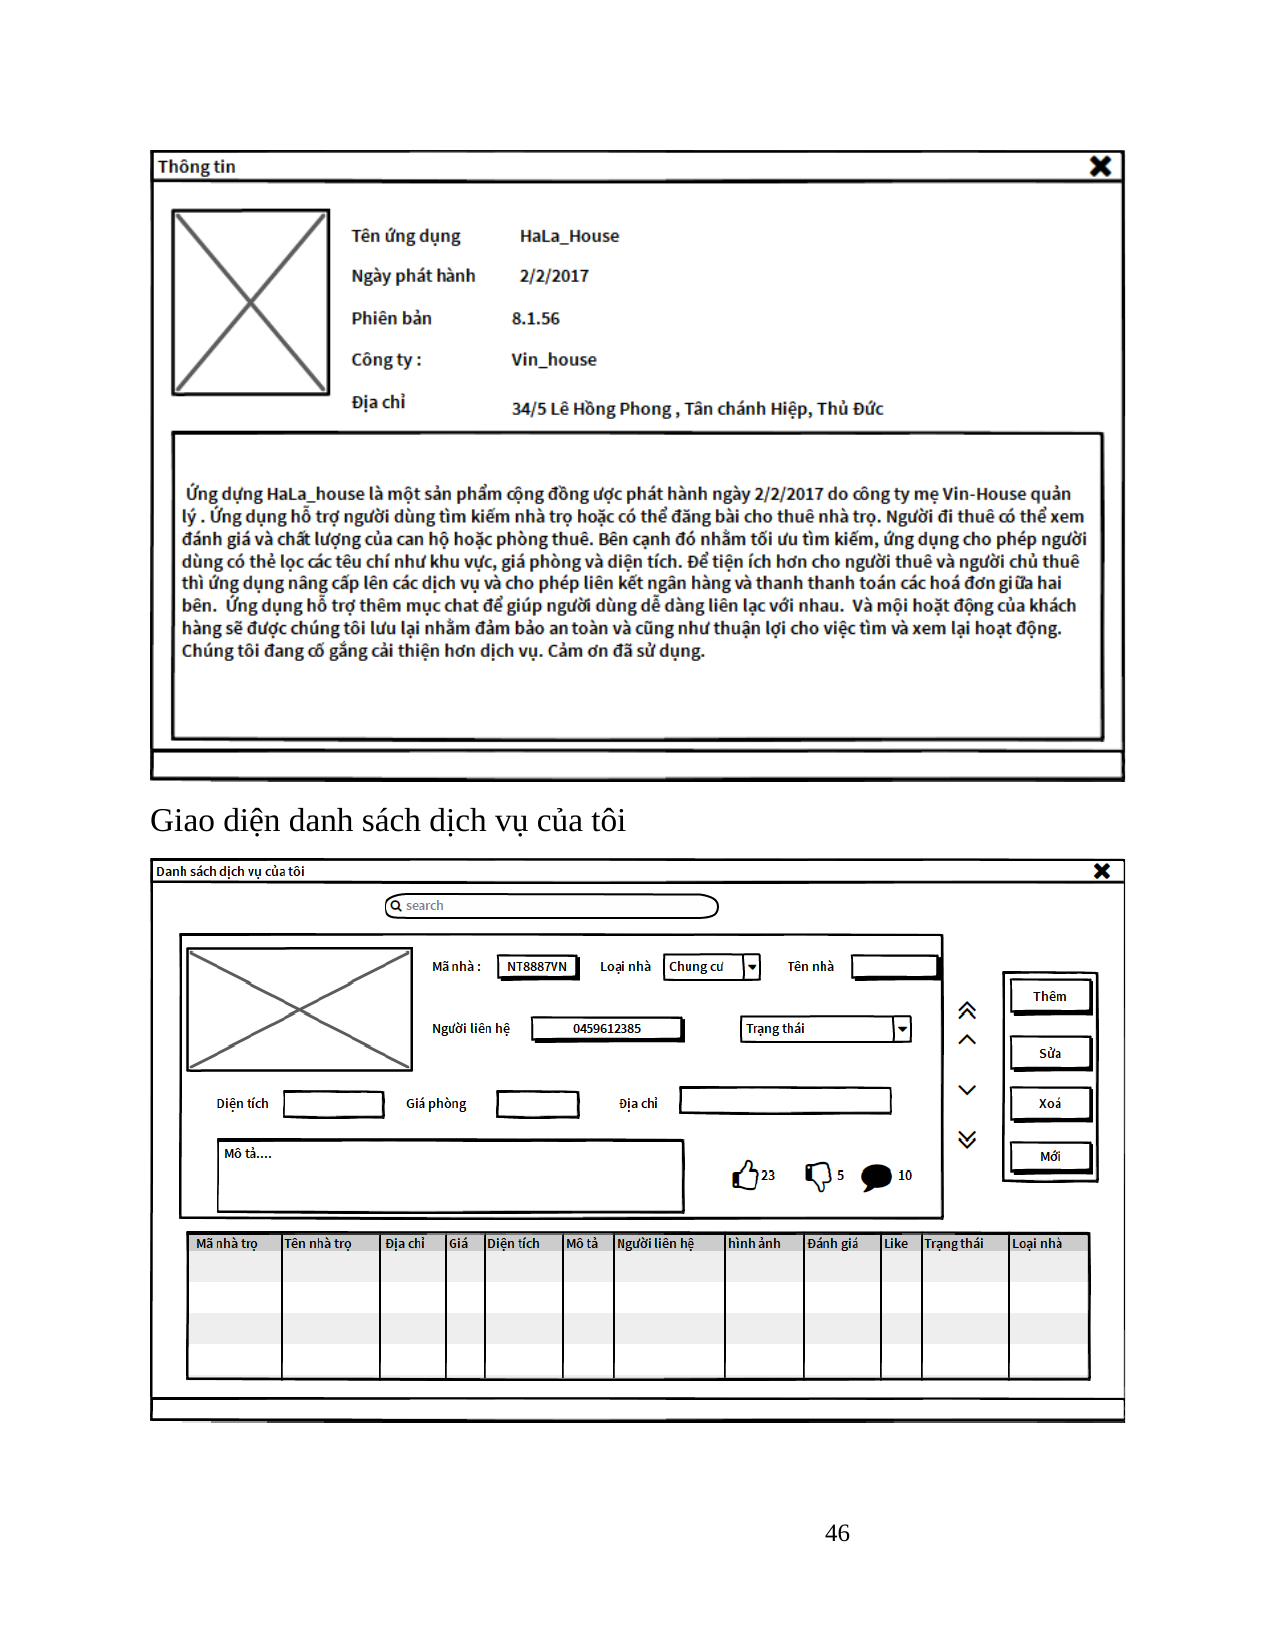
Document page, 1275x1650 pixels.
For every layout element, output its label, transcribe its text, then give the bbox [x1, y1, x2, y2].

text Giao diện danh sách dịch vụ của tôi [150, 800, 1125, 838]
picture [150, 150, 1125, 782]
picture [150, 858, 1125, 1423]
